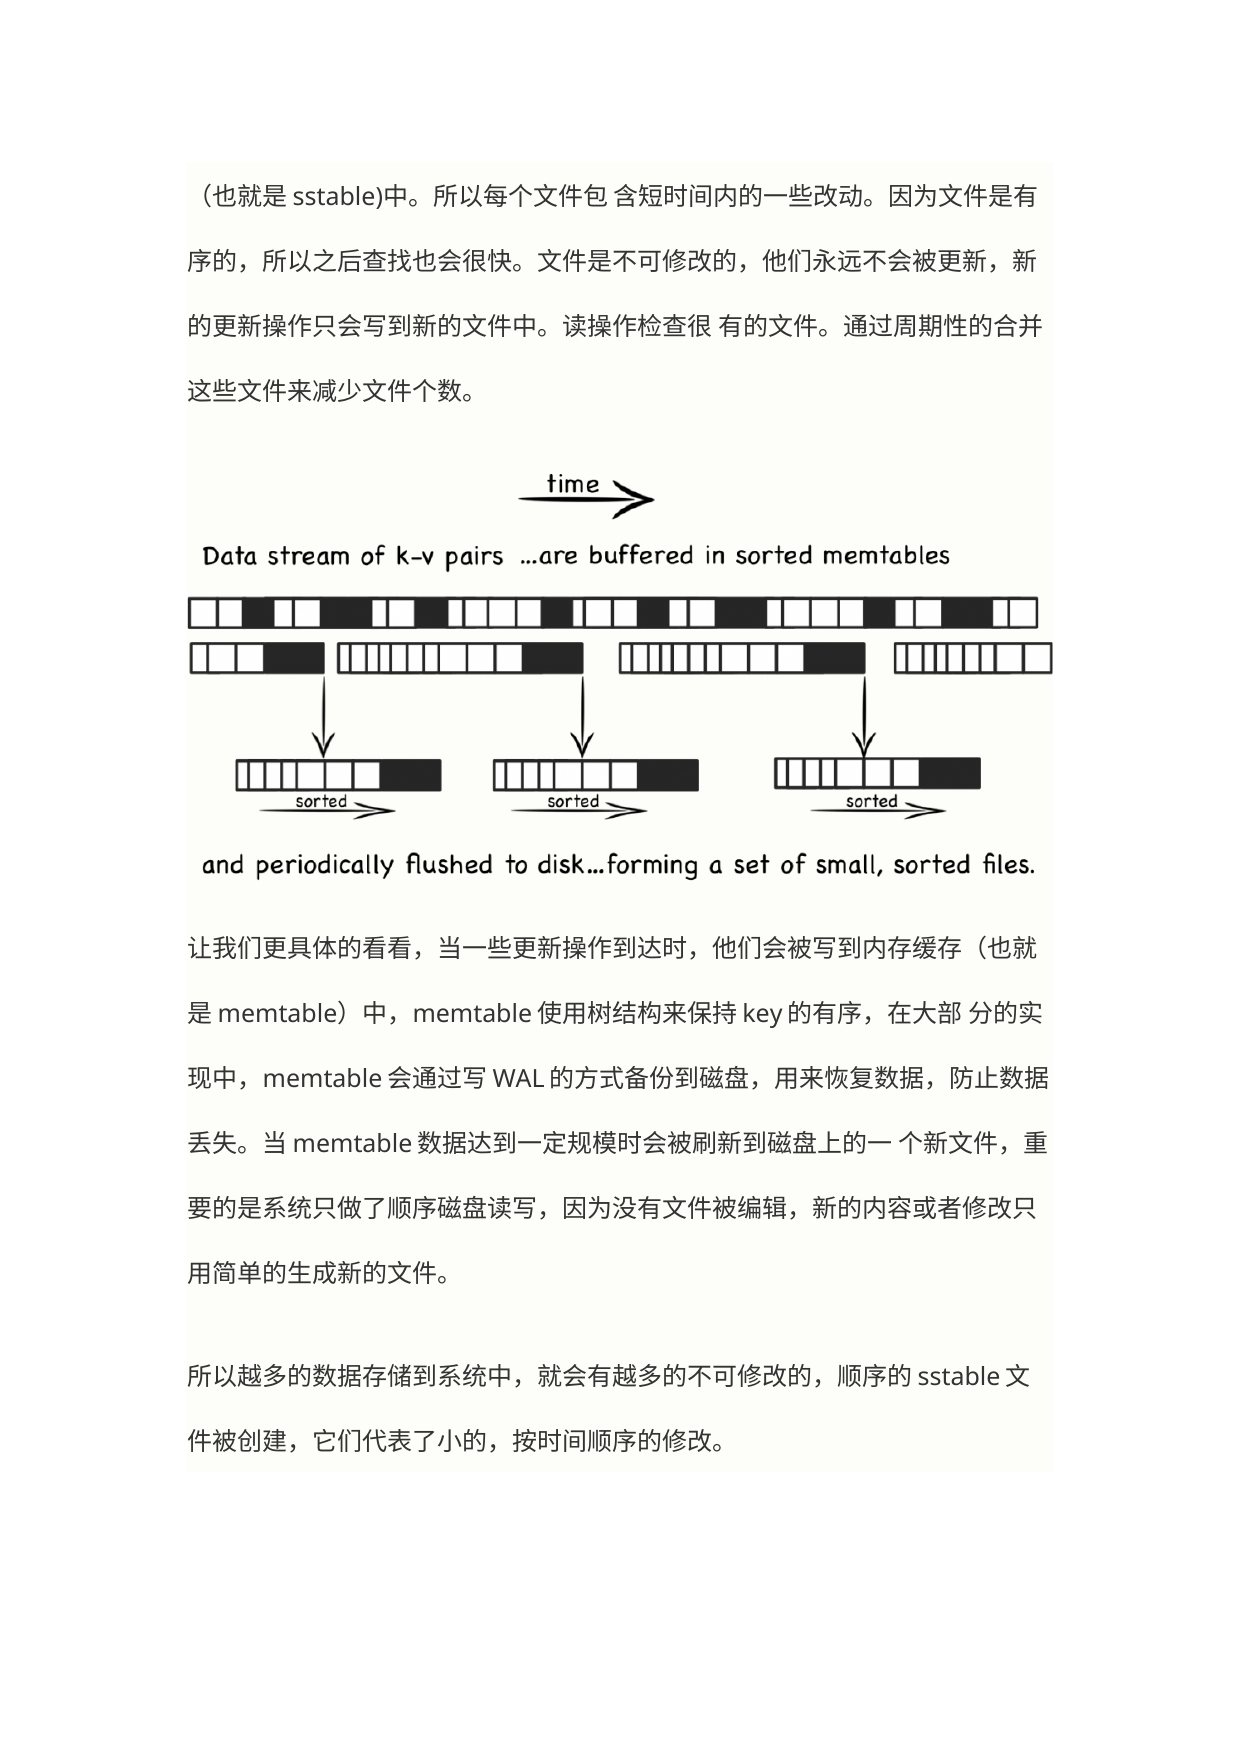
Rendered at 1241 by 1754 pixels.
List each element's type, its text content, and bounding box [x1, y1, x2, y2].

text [187, 162, 1053, 422]
picture [187, 459, 1053, 884]
text 让我们更具体的看看，当一些更新操作到达时，他们会被写到内存缓存（也就是memtable）中，memtable使用树结构来保持key的有序，在大部 分的实现中，memtable会通过写WAL的方式备份到磁盘，用来恢复数据，防止数据丢失。当memtable数据达到一定规模时会被刷新到磁盘上的一 个新文件，重要的是系统只做了顺序磁盘读写，因为没有文件被编辑，新的内容或者修改只用简单的生成新的文件。 [187, 884, 1053, 1304]
text 所以越多的数据存储到系统中，就会有越多的不可修改的，顺序的sstable文件被创建，它们代表了小的，按时间顺序的修改。 [187, 1342, 1053, 1472]
